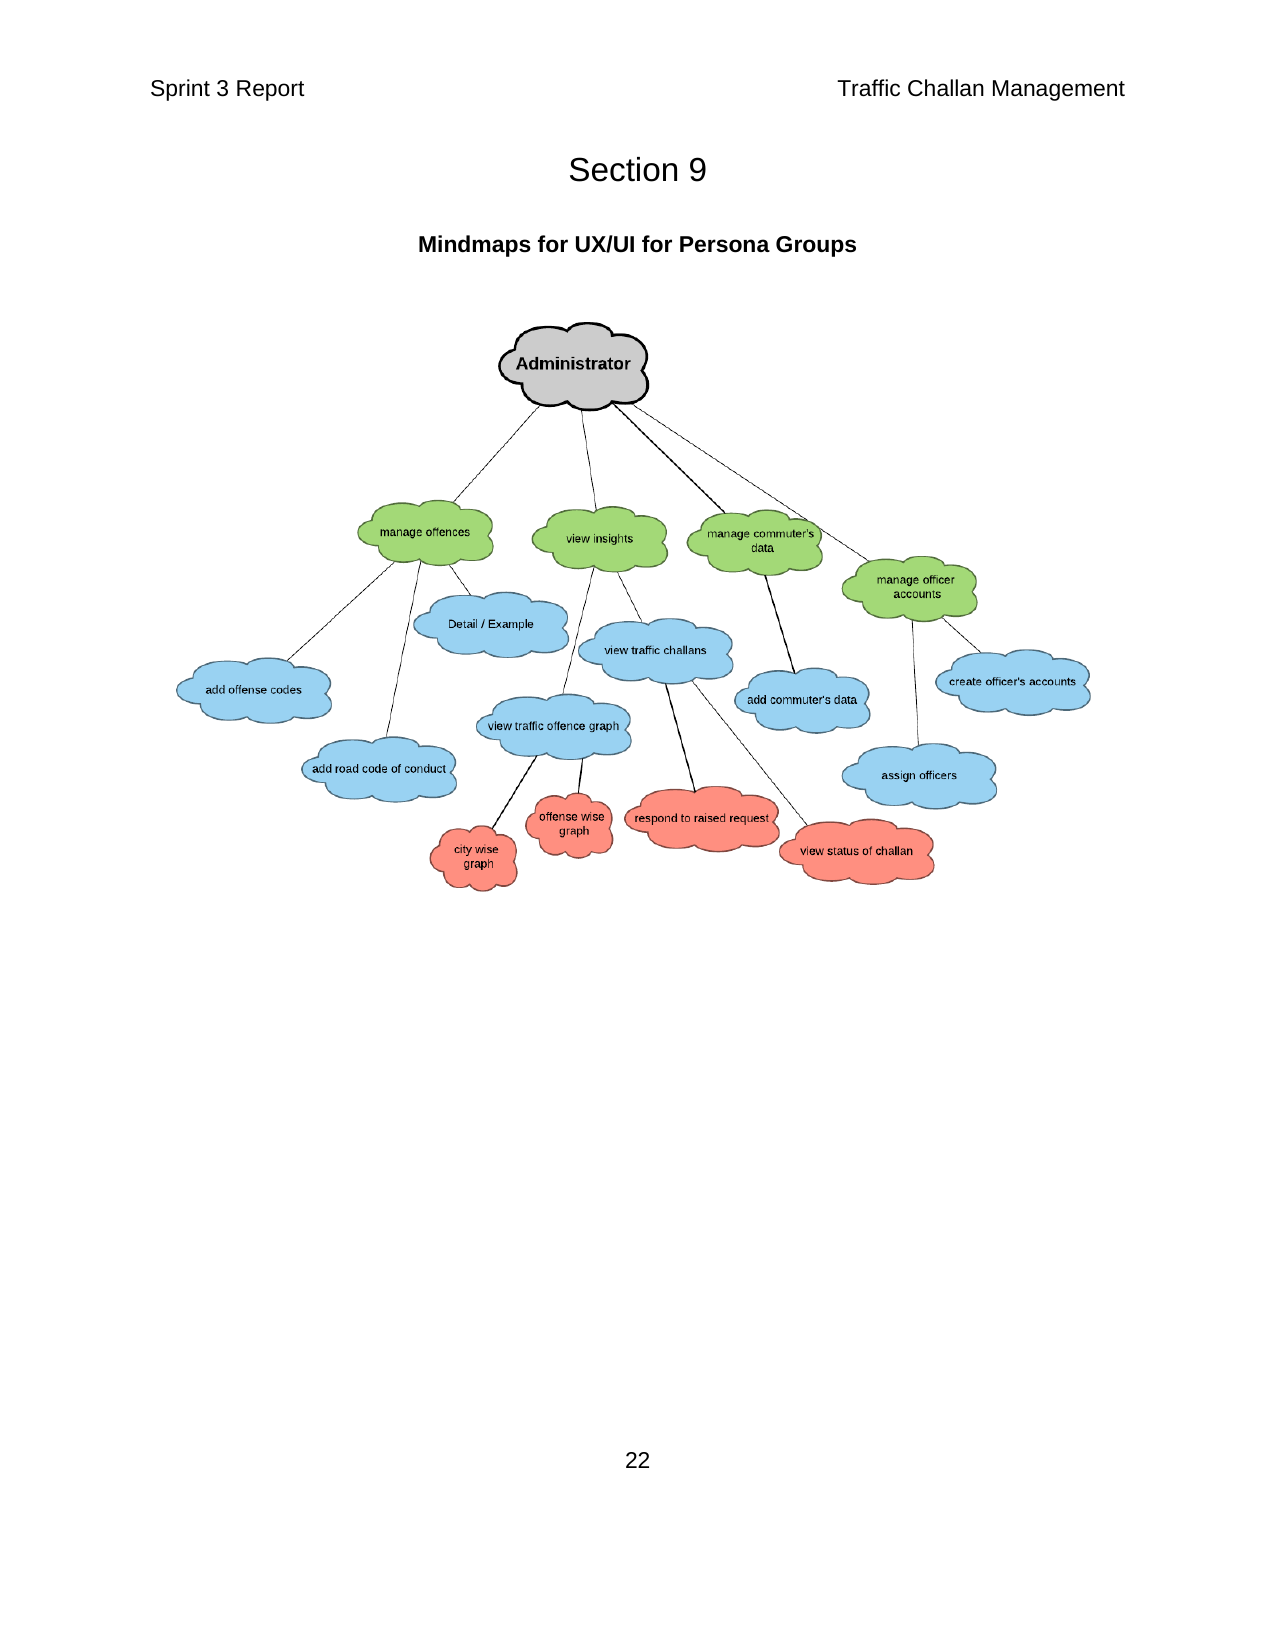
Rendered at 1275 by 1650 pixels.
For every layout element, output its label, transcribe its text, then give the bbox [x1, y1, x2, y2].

picture [150, 291, 1125, 919]
text Mindmaps for UX/UI for Persona Groups [150, 231, 1125, 257]
subtitle Section 9 [150, 150, 1125, 188]
